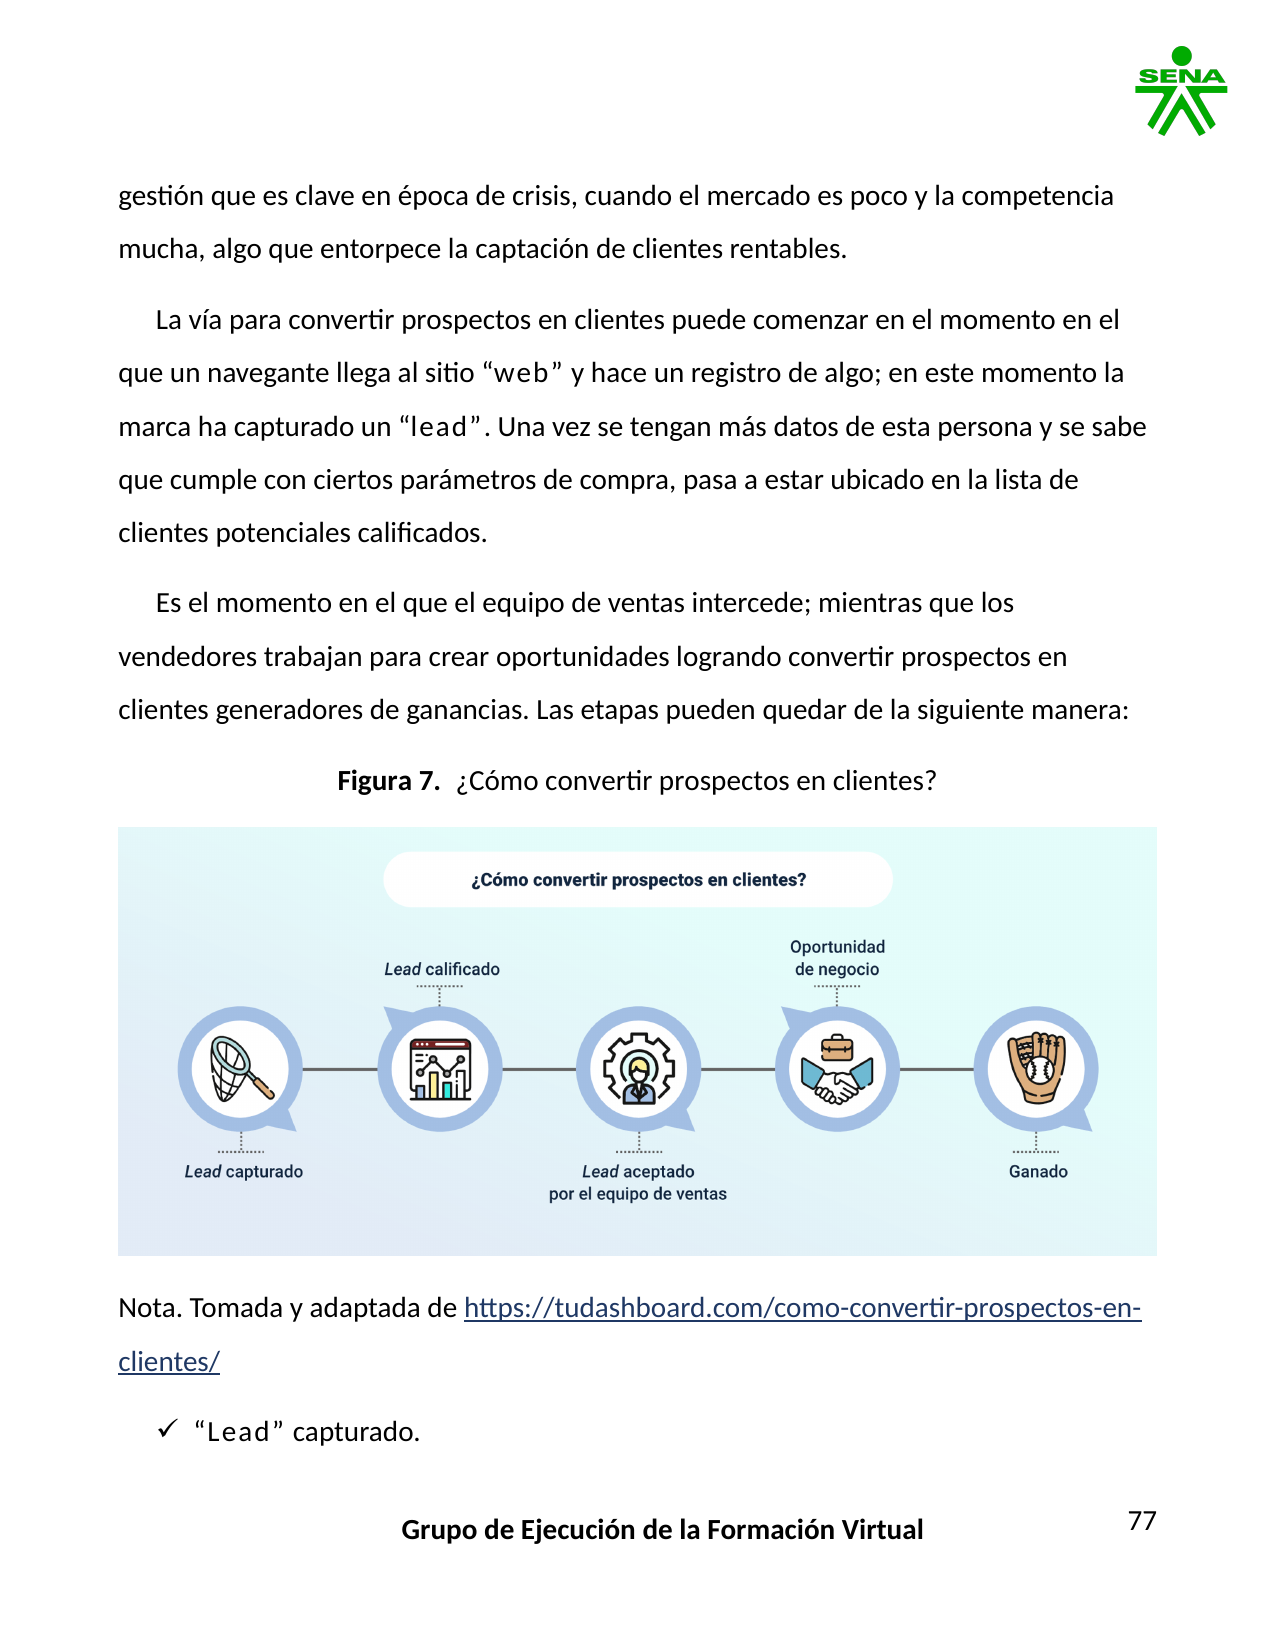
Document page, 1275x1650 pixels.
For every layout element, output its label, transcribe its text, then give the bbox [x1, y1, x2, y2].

text La vía para convertir prospectos en clientes puede comenzar en el momento en el que un navegante llega al sitio “web” y hace un registro de algo; en este momento la marca ha capturado un “lead”. Una vez se tengan más datos de esta persona y se sabe que cumple con ciertos parámetros de compra, pasa a estar ubicado en la lista de clientes potenciales calificados. [118, 301, 1157, 550]
picture [118, 827, 1157, 1256]
list “Lead” capturado. [156, 1413, 1157, 1449]
text Nota. Tomada y adaptada de https://tudashboard.com/como-convertir-prospectos-en-clientes/ [118, 1289, 1157, 1379]
picture [1135, 46, 1228, 136]
text ¿Cómo convertir prospectos en clientes? [118, 762, 1157, 797]
text Es el momento en el que el equipo de ventas intercede; mientras que los vendedores trabajan para crear oportunidades logrando convertir prospectos en clientes generadores de ganancias. Las etapas pueden quedar de la siguiente manera: [118, 584, 1157, 727]
